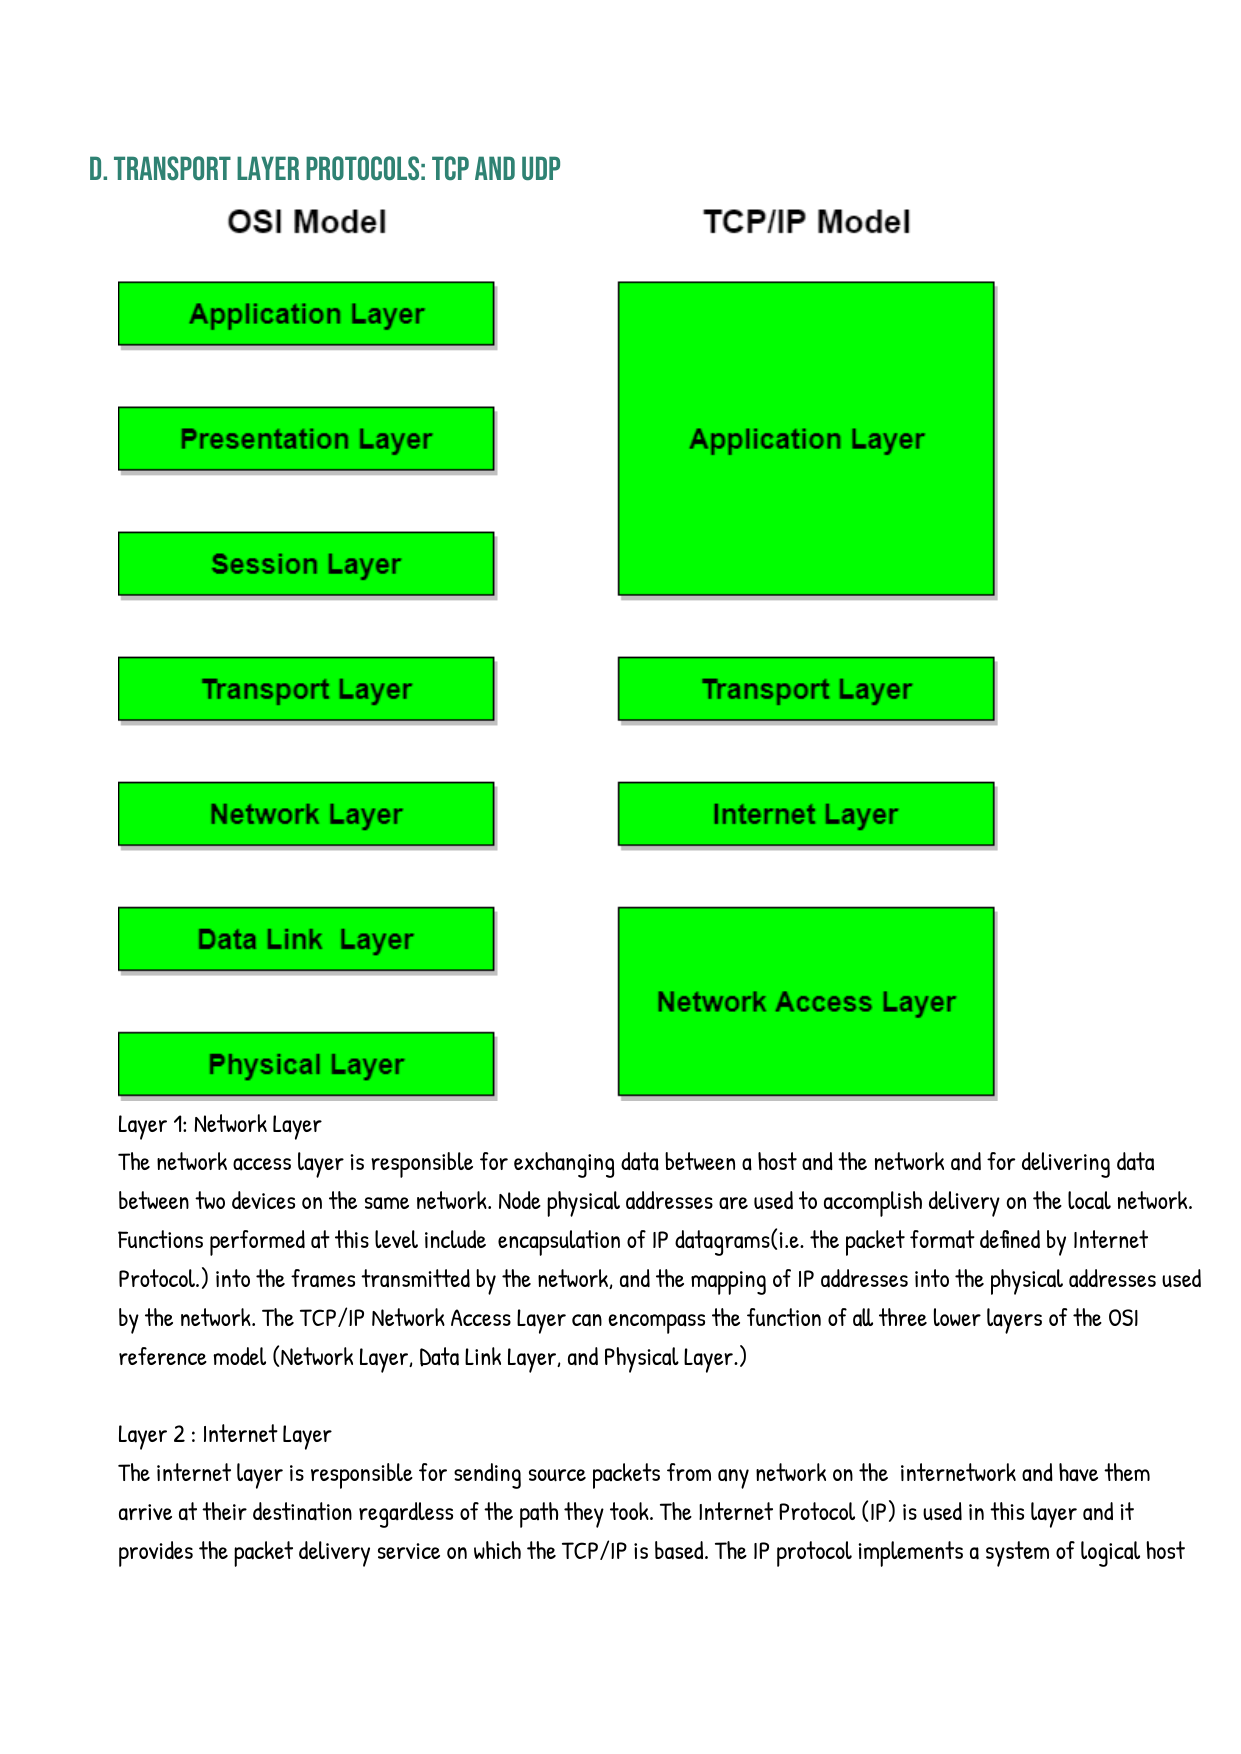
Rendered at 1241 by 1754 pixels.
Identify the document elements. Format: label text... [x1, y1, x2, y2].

subtitle d. Transport layer protocols: TCP and UDP [88, 150, 1210, 190]
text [118, 1456, 1210, 1567]
text The network access layer is responsible for exchanging data between a host and the network and for delivering data between two devices on the same network. Node physical addresses are used to accomplish delivery on the local network. Functions performed at this level include encapsulation of IP datagrams(i.e. the packet format defined by Internet Protocol.) into the frames transmitted by the network, and the mapping of IP addresses into the physical addresses used by the network. The TCP/IP Network Access Layer can encompass the function of all three lower layers of the OSI reference model (Network Layer, Data Link Layer, and Physical Layer.) [118, 1145, 1210, 1373]
picture [118, 202, 998, 1101]
text Layer 2 : Internet Layer [118, 1417, 1210, 1451]
text Layer 1: Network Layer [118, 1106, 1210, 1140]
